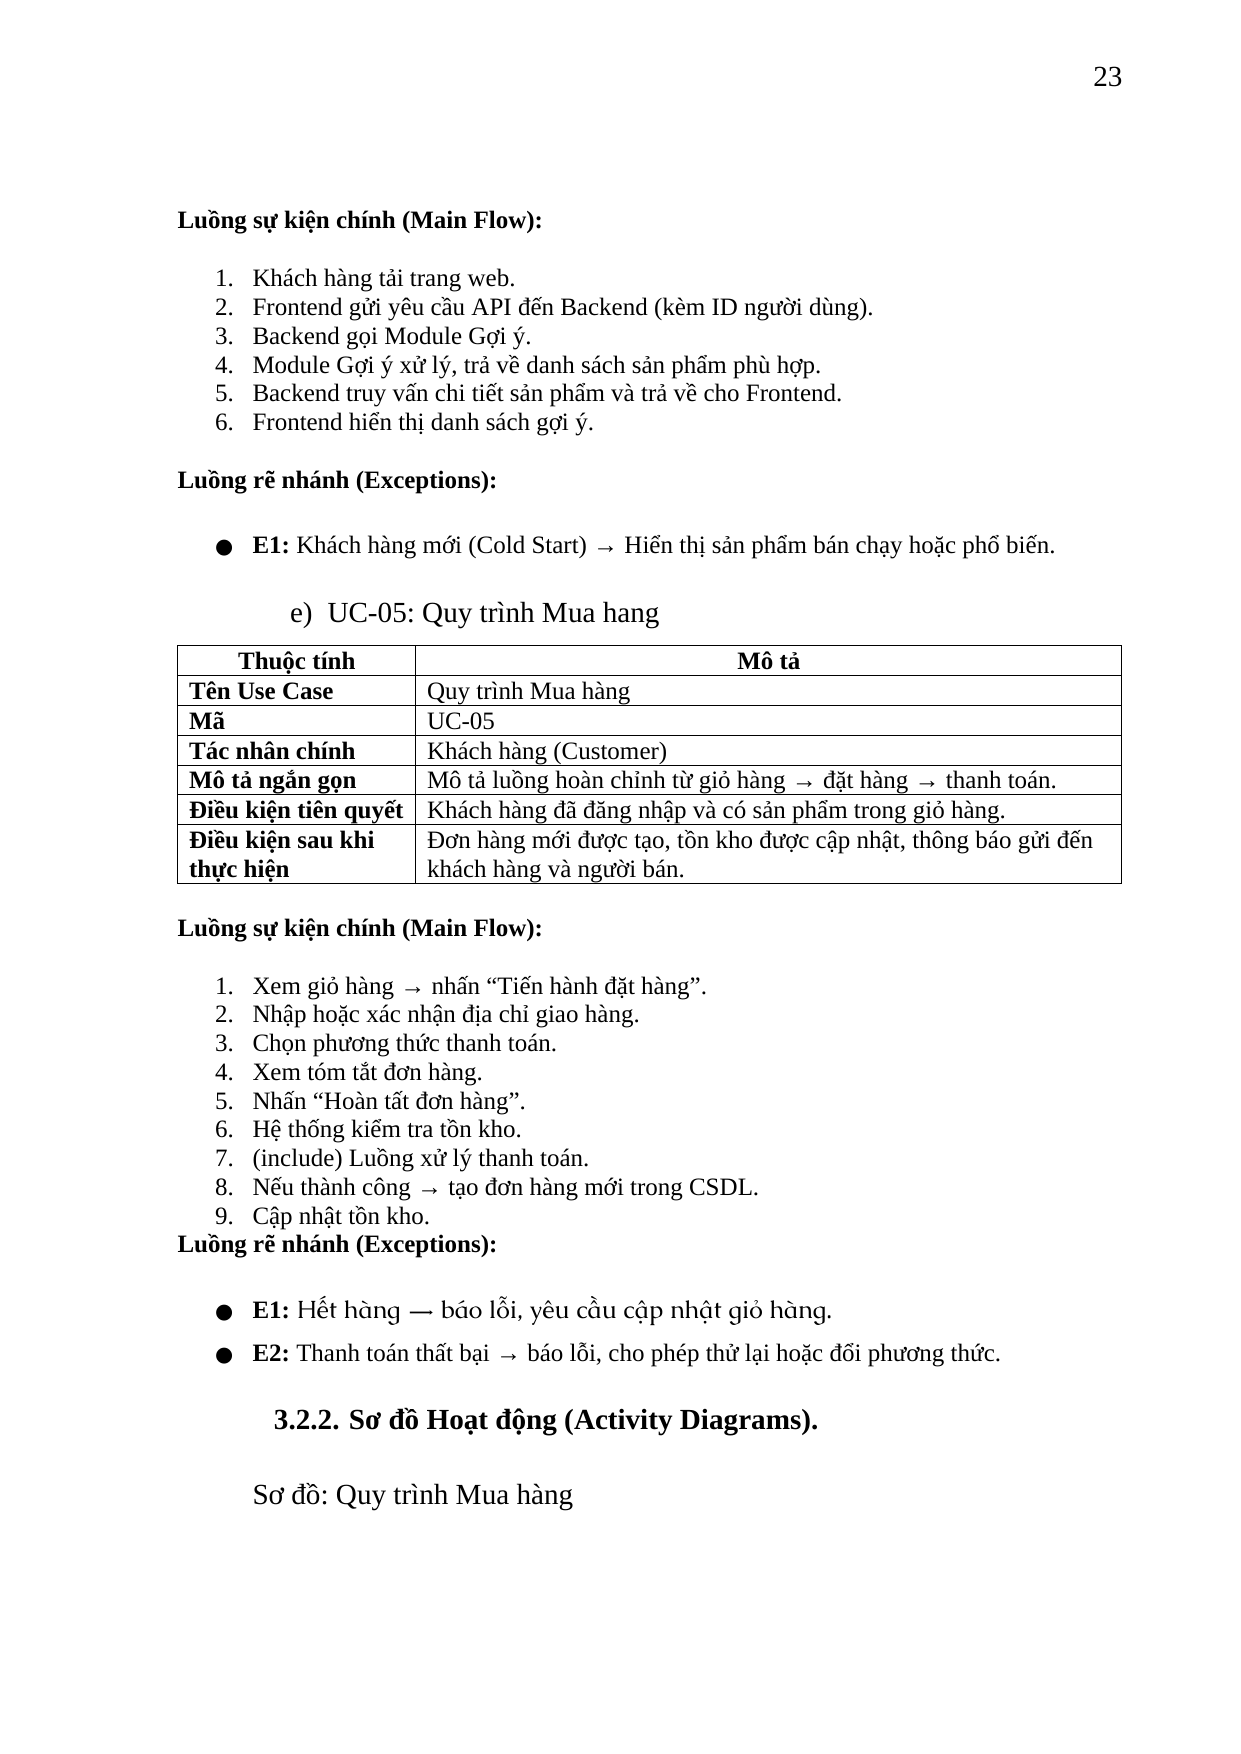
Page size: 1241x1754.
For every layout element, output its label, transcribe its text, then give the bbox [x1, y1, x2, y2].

text Luồng rẽ nhánh (Exceptions): [177, 1229, 1122, 1258]
table_cell Mã [178, 706, 415, 735]
list Backend gọi Module Gợi ý. [215, 321, 1122, 350]
table_cell Điều kiện tiên quyết [178, 795, 415, 824]
subtitle Sơ đồ Hoạt động (Activity Diagrams). [274, 1402, 1122, 1436]
list UC-05: Quy trình Mua hang [290, 595, 1122, 628]
text Luồng sự kiện chính (Main Flow): [177, 206, 1122, 234]
list Cập nhật tồn kho. [215, 1201, 1122, 1229]
list Hệ thống kiểm tra tồn kho. [215, 1114, 1122, 1143]
list Frontend gửi yêu cầu API đến Backend (kèm ID người dùng). [215, 292, 1122, 321]
list Xem tóm tắt đơn hàng. [215, 1057, 1122, 1086]
list Nhập hoặc xác nhận địa chỉ giao hàng. [215, 999, 1122, 1028]
table_header Mô tả [416, 646, 1121, 675]
text Luồng sự kiện chính (Main Flow): [177, 913, 1122, 942]
list Module Gợi ý xử lý, trả về danh sách sản phẩm phù hợp. [215, 350, 1122, 378]
table_header Thuộc tính [178, 646, 415, 675]
table_cell Điều kiện sau khi thực hiện [178, 825, 415, 883]
table_cell Mô tả ngắn gọn [178, 766, 415, 794]
list (include) Luồng xử lý thanh toán. [215, 1143, 1122, 1172]
table_cell Tên Use Case [178, 676, 415, 705]
list Backend truy vấn chi tiết sản phẩm và trả về cho Frontend. [215, 378, 1122, 407]
list E2: Thanh toán thất bại → báo lỗi, cho phép thử lại hoặc đổi phương thức. [215, 1330, 1122, 1373]
list E1: [215, 523, 1122, 566]
table_cell UC-05 [416, 706, 1121, 735]
table_cell Khách hàng (Customer) [416, 736, 1121, 764]
list Chọn phương thức thanh toán. [215, 1028, 1122, 1057]
list Nếu thành công → tạo đơn hàng mới trong CSDL. [215, 1172, 1122, 1201]
list Frontend hiển thị danh sách gợi ý. [215, 407, 1122, 436]
text Sơ đồ: Quy trình Mua hàng [177, 1477, 1122, 1511]
table_cell Khách hàng đã đăng nhập và có sản phẩm trong giỏ hàng. [416, 795, 1121, 824]
list Khách hàng tải trang web. [215, 263, 1122, 292]
text Luồng rẽ nhánh (Exceptions): [177, 465, 1122, 494]
table_cell Mô tả luồng hoàn chỉnh từ giỏ hàng → đặt hàng → thanh toán. [416, 766, 1121, 794]
list Xem giỏ hàng → nhấn “Tiến hành đặt hàng”. [215, 971, 1122, 999]
table_cell Đơn hàng mới được tạo, tồn kho được cập nhật, thông báo gửi đến khách hàng và người bán. [416, 825, 1121, 883]
table_cell Tác nhân chính [178, 736, 415, 764]
list E1: [215, 1287, 1122, 1330]
table_cell Quy trình Mua hàng [416, 676, 1121, 705]
list Nhấn “Hoàn tất đơn hàng”. [215, 1086, 1122, 1114]
